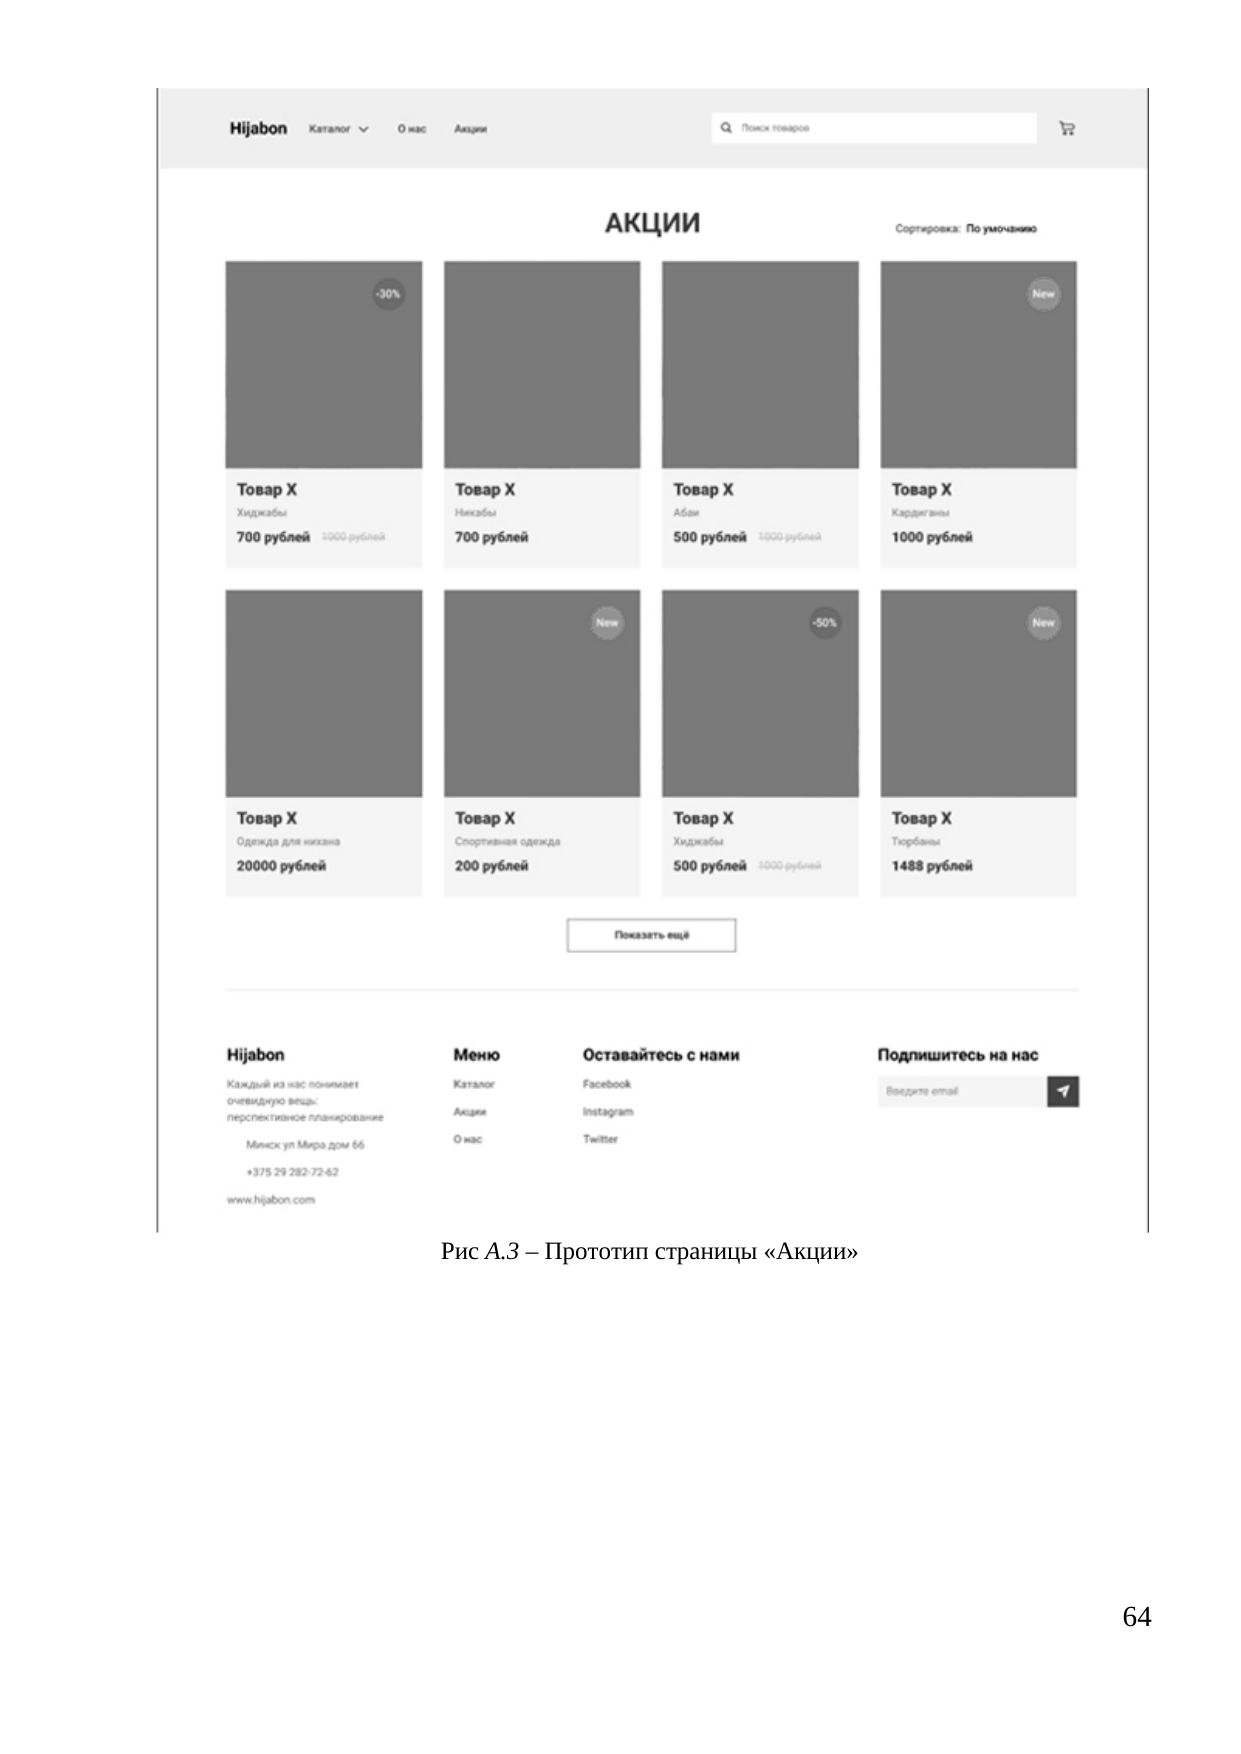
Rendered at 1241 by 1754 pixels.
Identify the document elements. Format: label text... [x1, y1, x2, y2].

picture [156, 88, 1149, 1236]
